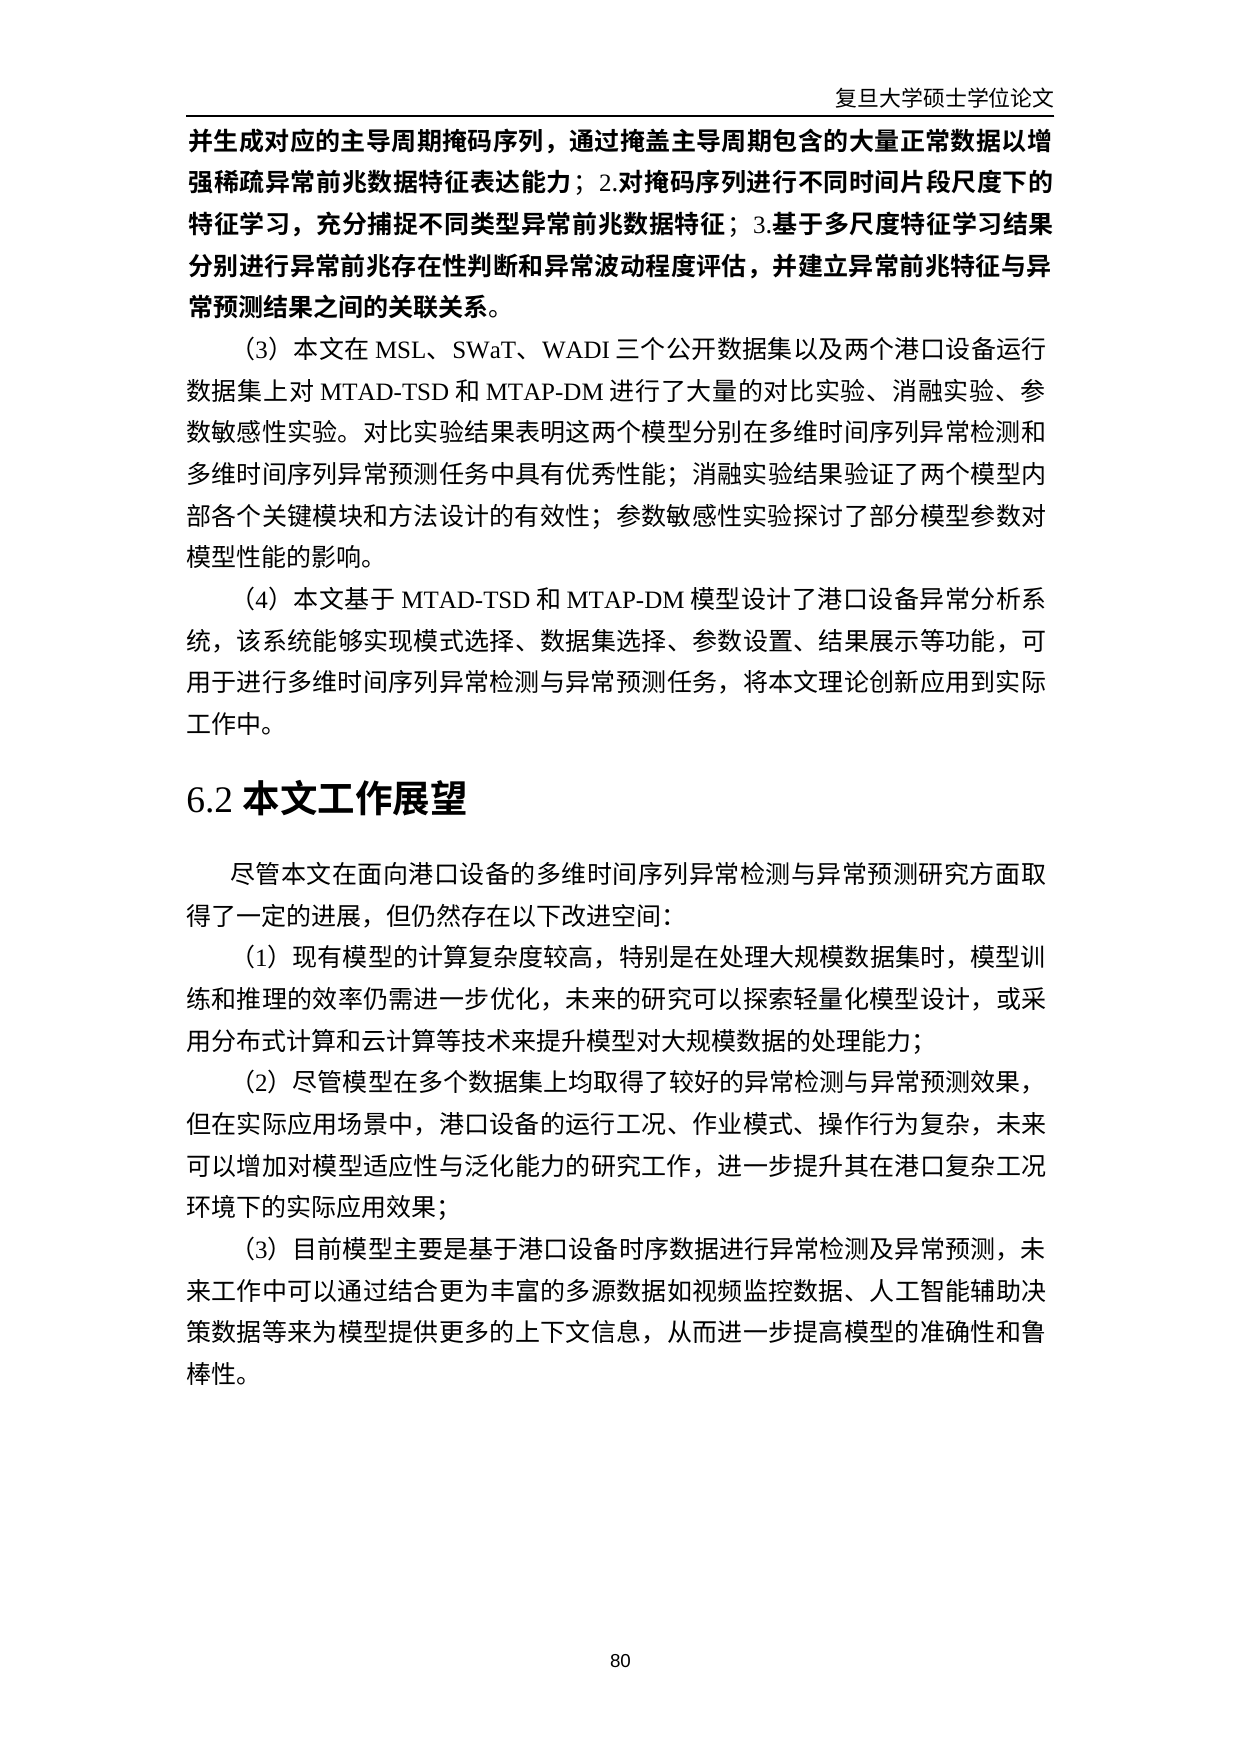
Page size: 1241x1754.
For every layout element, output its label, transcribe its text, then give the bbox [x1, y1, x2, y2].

text （4）本文基于MTAD-TSD和MTAP-DM模型设计了港口设备异常分析系统，该系统能够实现模式选择、数据集选择、参数设置、结果展示等功能，可用于进行多维时间序列异常检测与异常预测任务，将本文理论创新应用到实际工作中。 [186, 575, 1048, 742]
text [188, 117, 1054, 325]
text （1）现有模型的计算复杂度较高，特别是在处理大规模数据集时，模型训练和推理的效率仍需进一步优化，未来的研究可以探索轻量化模型设计，或采用分布式计算和云计算等技术来提升模型对大规模数据的处理能力； [186, 933, 1048, 1058]
text （3）本文在MSL、SWaT、WADI三个公开数据集以及两个港口设备运行数据集上对MTAD-TSD和MTAP-DM进行了大量的对比实验、消融实验、参数敏感性实验。对比实验结果表明这两个模型分别在多维时间序列异常检测和多维时间序列异常预测任务中具有优秀性能；消融实验结果验证了两个模型内部各个关键模块和方法设计的有效性；参数敏感性实验探讨了部分模型参数对模型性能的影响。 [186, 325, 1048, 575]
subtitle 本文工作展望 [186, 769, 1054, 823]
text （2）尽管模型在多个数据集上均取得了较好的异常检测与异常预测效果，但在实际应用场景中，港口设备的运行工况、作业模式、操作行为复杂，未来可以增加对模型适应性与泛化能力的研究工作，进一步提升其在港口复杂工况环境下的实际应用效果； [186, 1058, 1048, 1225]
text 尽管本文在面向港口设备的多维时间序列异常检测与异常预测研究方面取得了一定的进展，但仍然存在以下改进空间： [186, 850, 1048, 933]
text （3）目前模型主要是基于港口设备时序数据进行异常检测及异常预测，未来工作中可以通过结合更为丰富的多源数据如视频监控数据、人工智能辅助决策数据等来为模型提供更多的上下文信息，从而进一步提高模型的准确性和鲁棒性。 [186, 1225, 1048, 1392]
